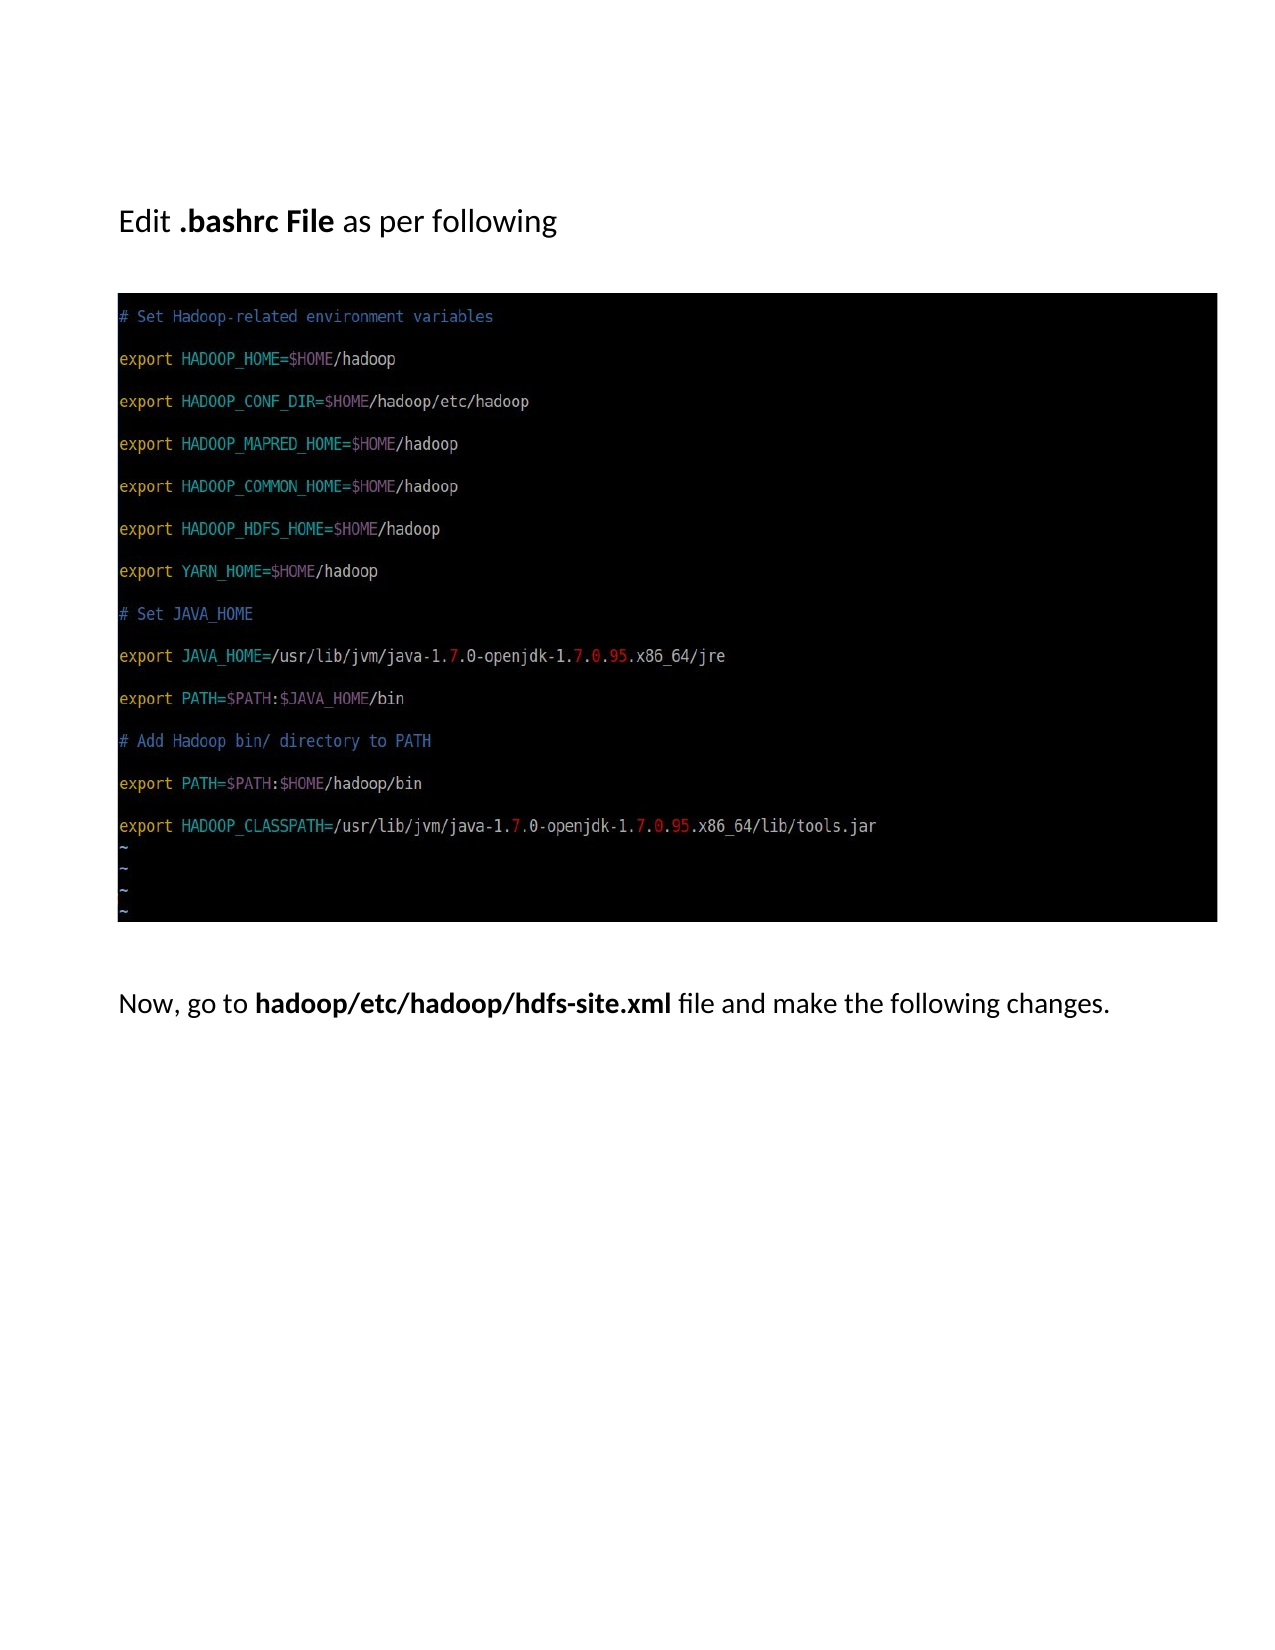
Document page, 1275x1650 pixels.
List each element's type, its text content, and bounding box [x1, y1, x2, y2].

text Now, go to hadoop/etc/hadoop/hdfs-site.xml file and make the following changes. [118, 985, 1254, 1021]
picture [117, 293, 1218, 922]
text Edit .bashrc File as per following [118, 200, 1254, 241]
